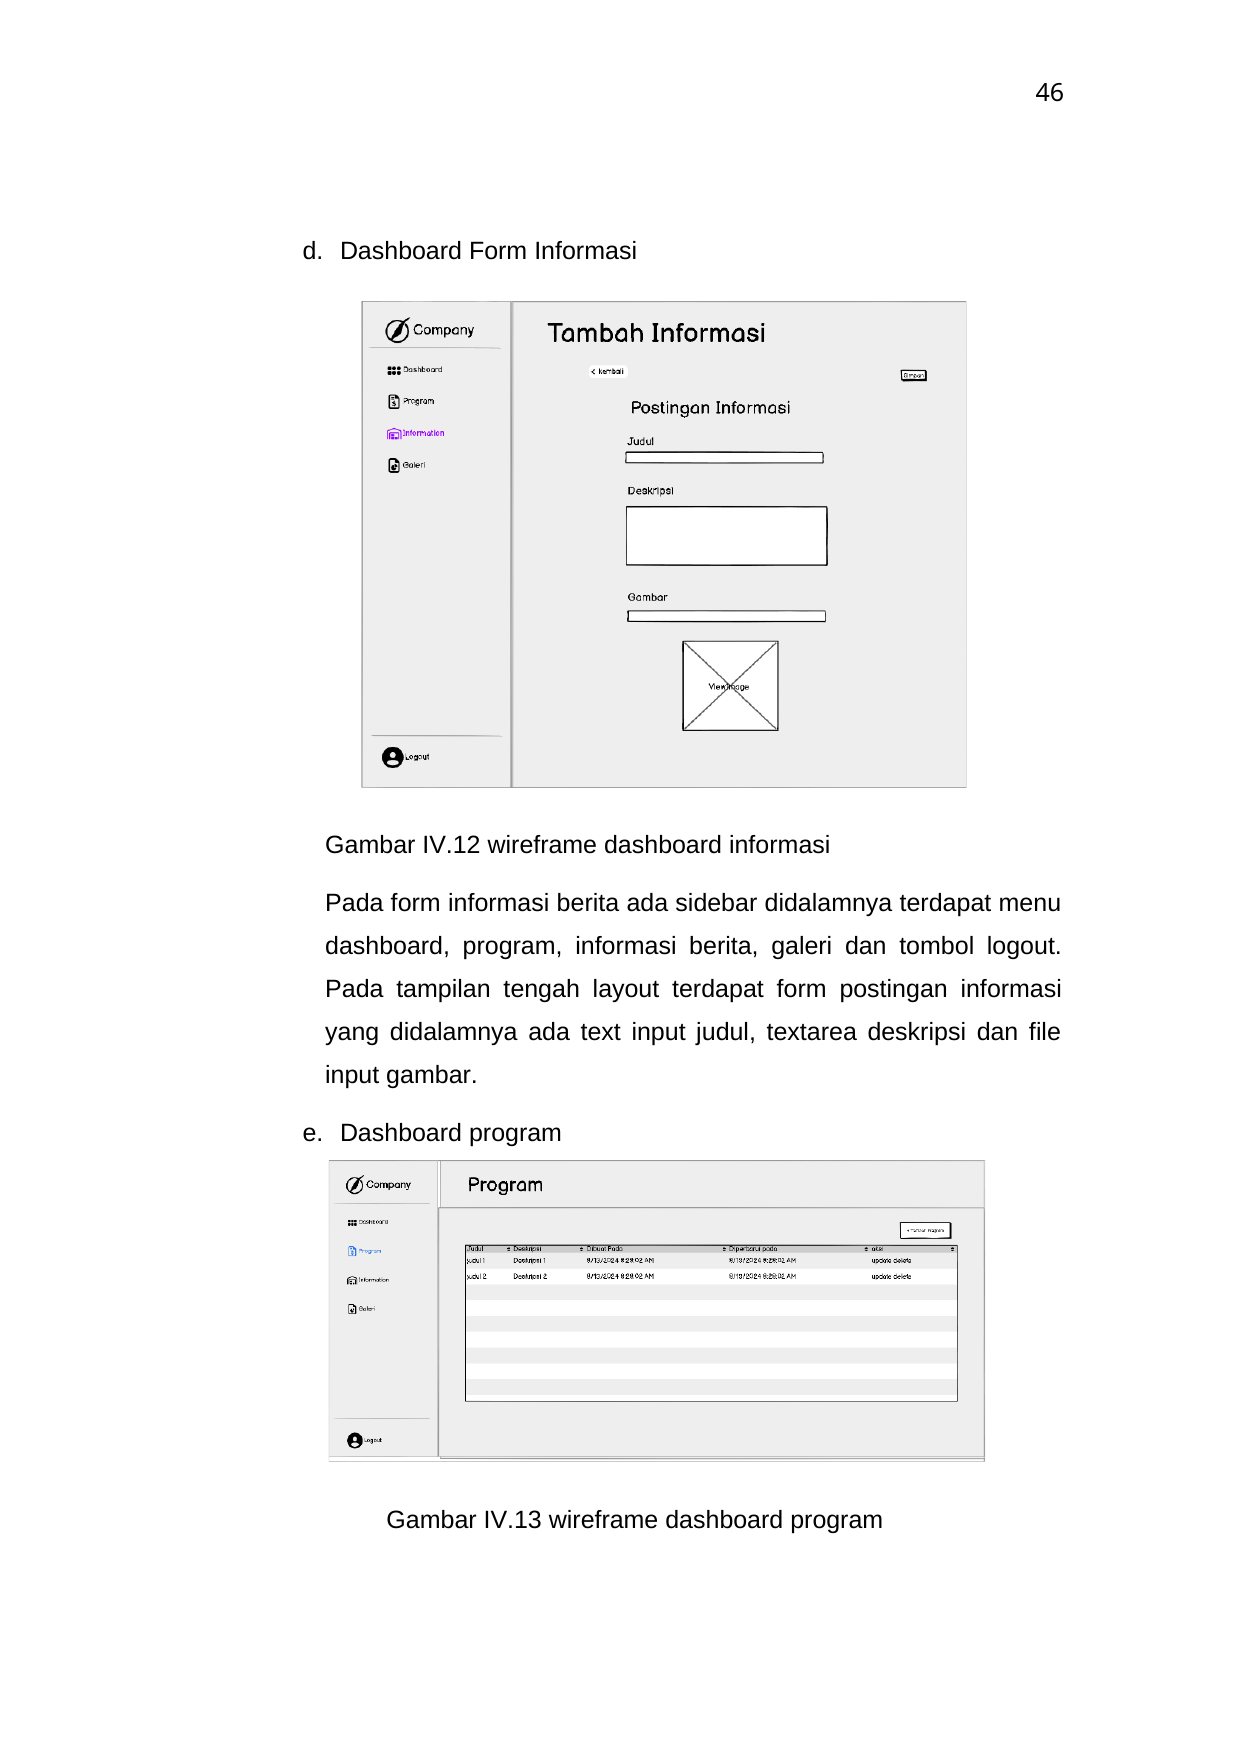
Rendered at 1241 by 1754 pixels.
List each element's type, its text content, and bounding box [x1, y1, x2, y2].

text Pada form informasi berita ada sidebar didalamnya terdapat menu dashboard, program, informasi berita, galeri dan tombol logout. Pada tampilan tengah layout terdapat form postingan informasi yang didalamnya ada text input judul, textarea deskripsi dan file input gambar. [325, 888, 1063, 1089]
picture [361, 301, 967, 788]
picture [328, 1160, 986, 1462]
list Dashboard Form Informasi [302, 236, 1050, 265]
list Dashboard program [302, 1117, 1050, 1146]
